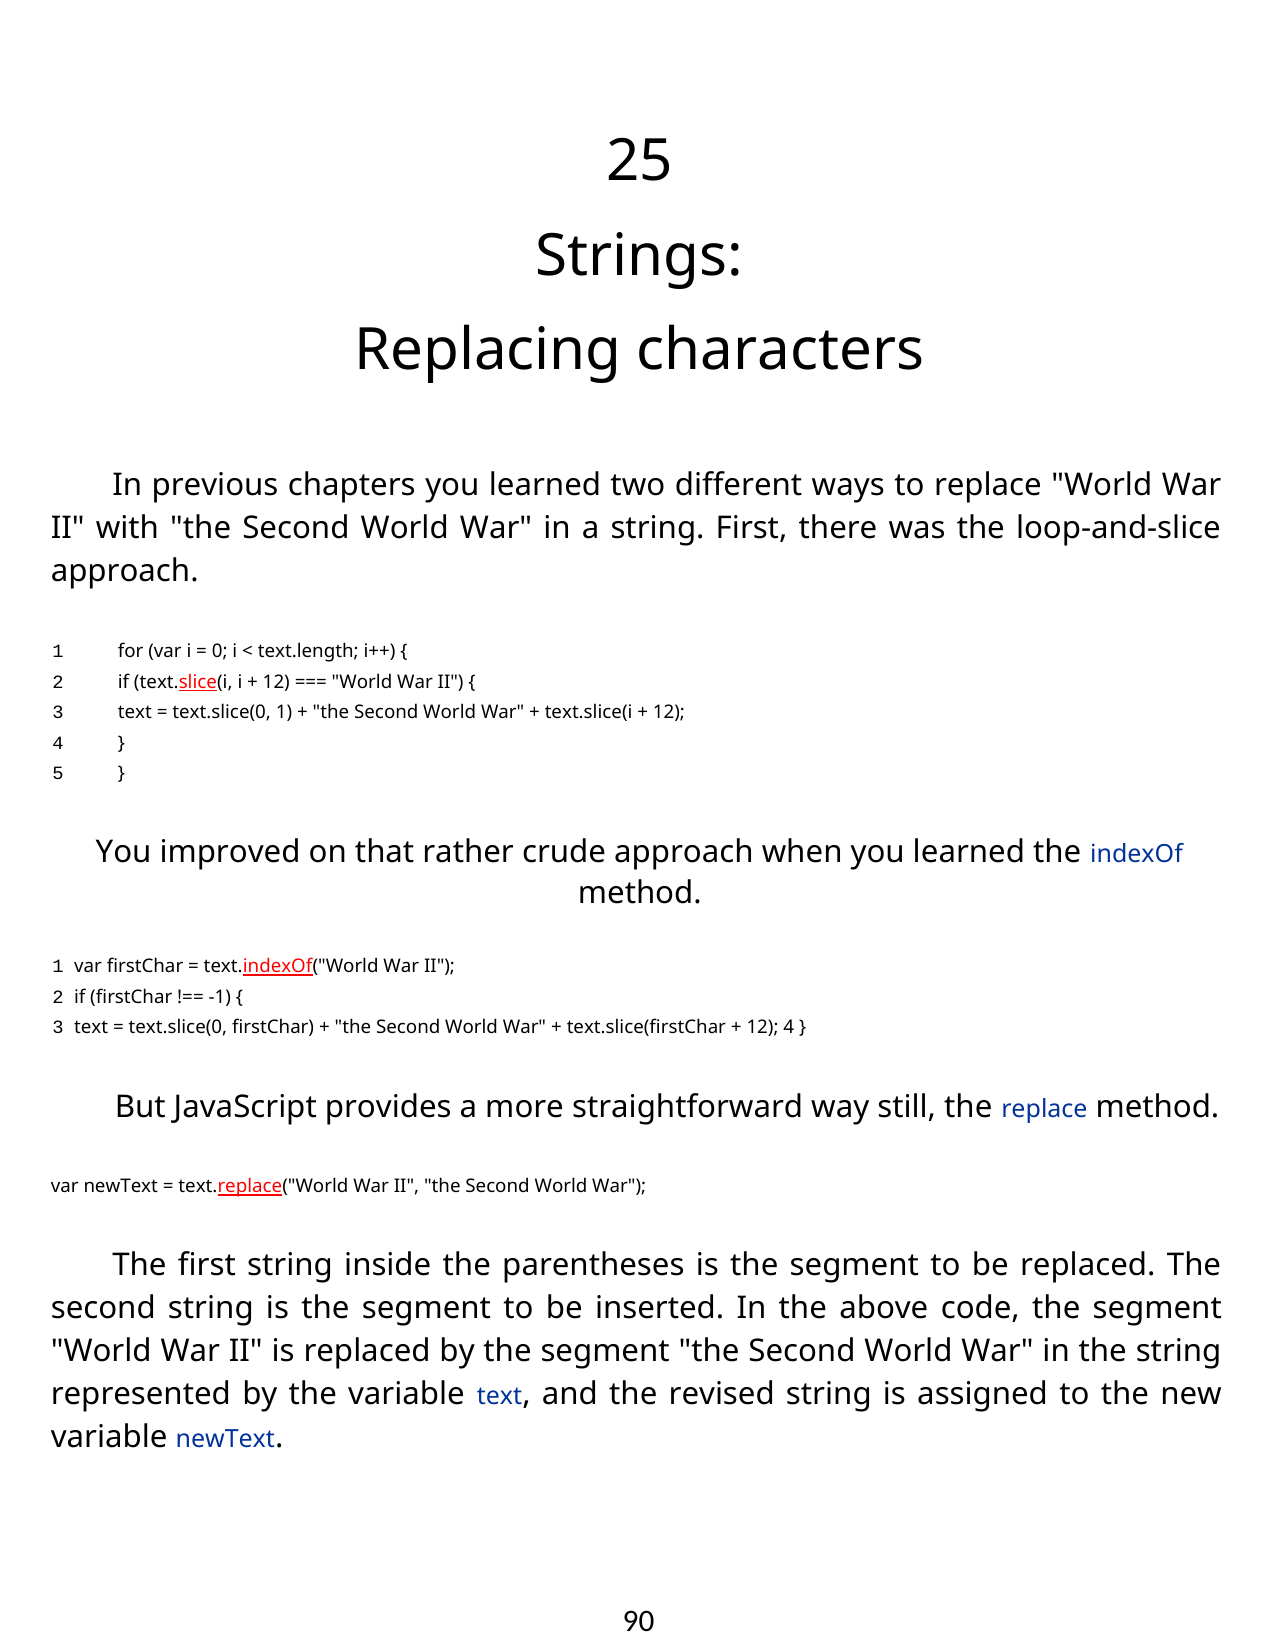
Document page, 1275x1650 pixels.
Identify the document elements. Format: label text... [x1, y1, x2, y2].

list text = text.slice(0, firstChar) + "the Second World War" + text.slice(firstChar + 12); 4 } [52, 1014, 1225, 1039]
list text = text.slice(0, 1) + "the Second World War" + text.slice(i + 12); [52, 698, 1225, 724]
list } [52, 759, 1225, 785]
list for (var i = 0; i < text.length; i++) { [52, 637, 1225, 663]
list } [52, 729, 1225, 755]
list if (text.slice(i, i + 12) === "World War II") { [52, 668, 1225, 694]
text You improved on that rather crude approach when you learned the indexOf method. [52, 829, 1226, 913]
text var newText = text.replace("World War II", "the Second World War"); [51, 1173, 1225, 1198]
text In previous chapters you learned two different ways to replace "World War II" with "the Second World War" in a string. First, there was the loop-and-slice approach. [51, 462, 1223, 591]
text Strings: [52, 213, 1226, 292]
list if (firstChar !== -1) { [52, 983, 1225, 1009]
text 25 [52, 118, 1226, 198]
text Replacing characters [52, 307, 1226, 386]
text The first string inside the parentheses is the segment to be replaced. The second string is the segment to be inserted. In the above code, the segment "World War II" is replaced by the segment "the Second World War" in the string represented by the variable text, and the revised string is assigned to the new variable newText. [51, 1242, 1223, 1457]
text But JavaScript provides a more straightforward way still, the replace method. [114, 1083, 1223, 1126]
list var firstChar = text.indexOf("World War II"); [52, 953, 1225, 978]
